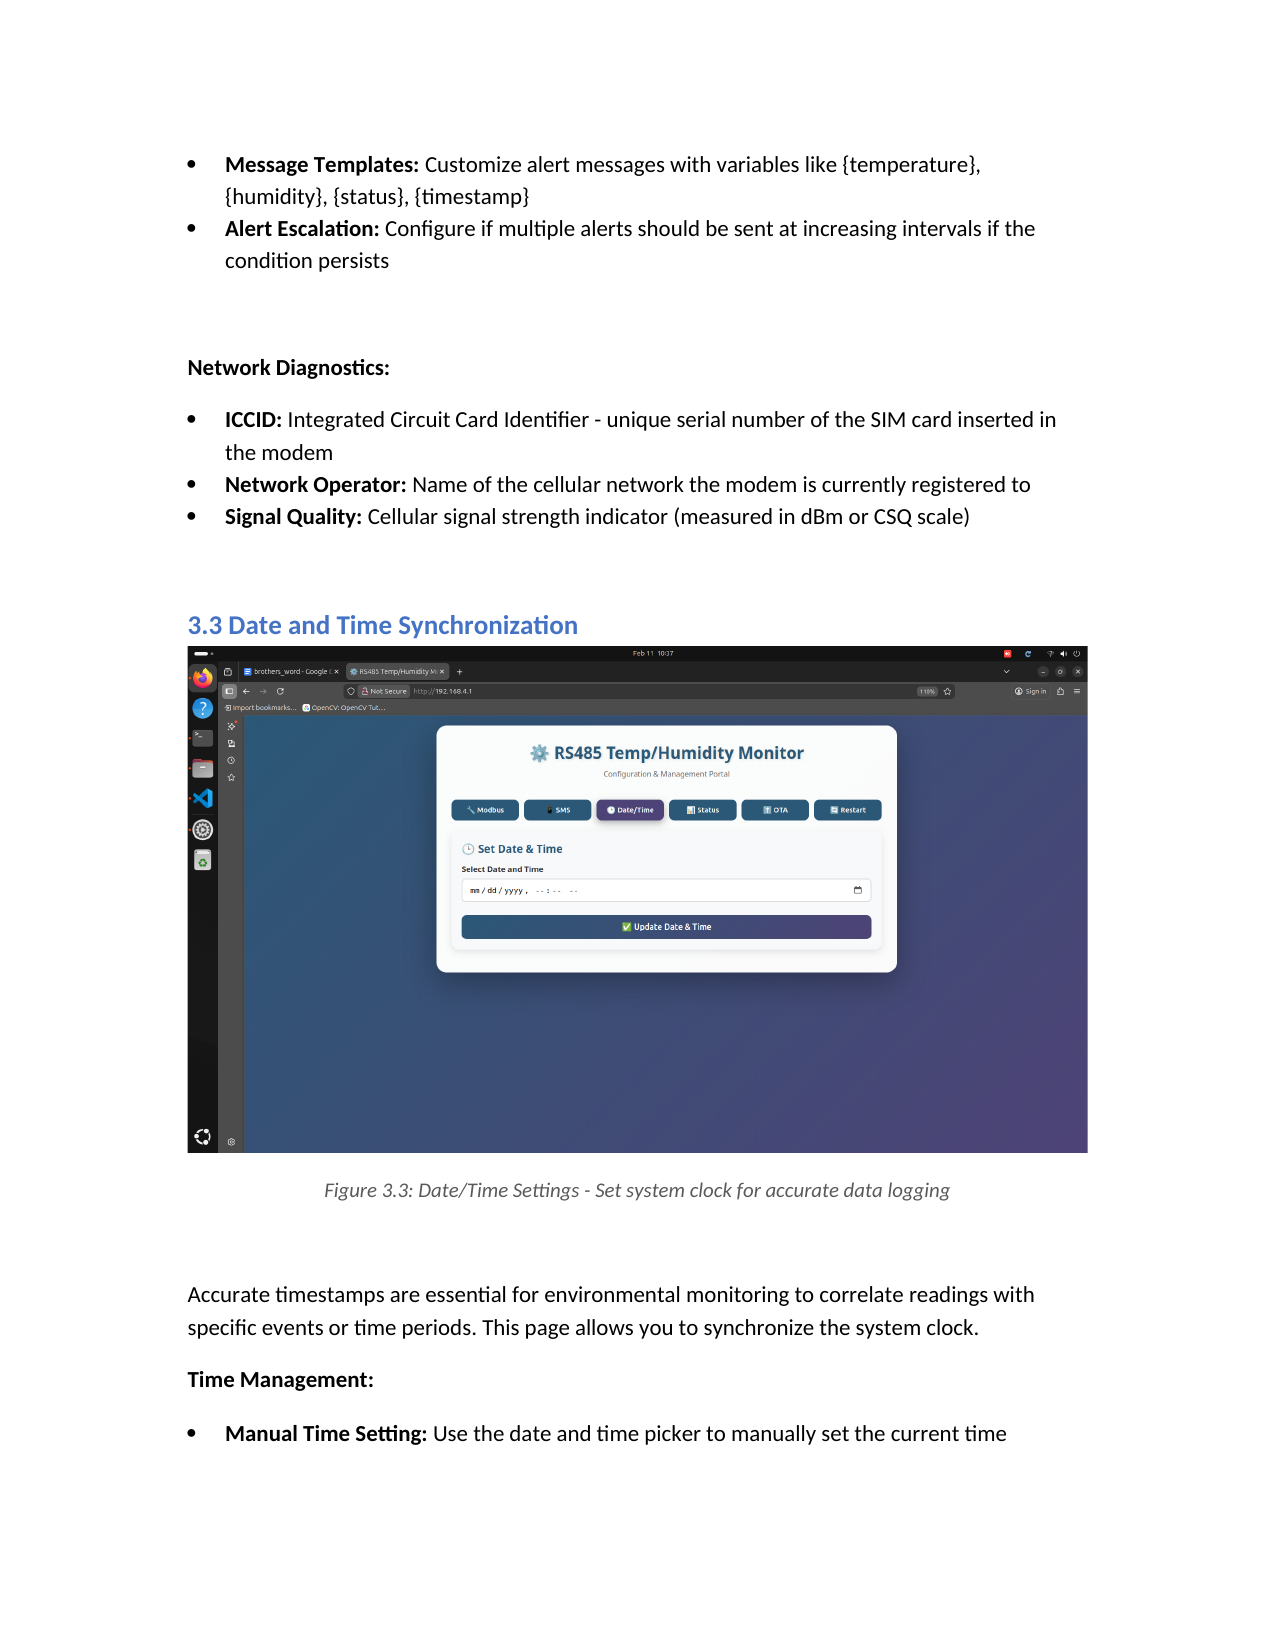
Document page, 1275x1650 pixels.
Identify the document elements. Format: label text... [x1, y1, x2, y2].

picture [187, 646, 1088, 1153]
text Accurate timestamps are essential for environmental monitoring to correlate readings with specific events or time periods. This page allows you to synchronize the system clock. [187, 1280, 1087, 1341]
text Figure 3.3: Date/Time Settings - Set system clock for accurate data logging [187, 1177, 1087, 1203]
list Network Operator: Name of the cellular network the modem is currently registered to [187, 470, 1087, 498]
list Signal Quality: Cellular signal strength indicator (measured in dBm or CSQ scale) [187, 502, 1087, 530]
list ICCID: Integrated Circuit Card Identifier - unique serial number of the SIM card inserted in the modem [187, 406, 1087, 466]
list Alert Escalation: Configure if multiple alerts should be sent at increasing intervals if the condition persists [187, 214, 1087, 274]
list Manual Time Setting: Use the date and time picker to manually set the current time [187, 1419, 1087, 1447]
text Network Diagnostics: [187, 353, 1087, 381]
text Time Management: [187, 1366, 1087, 1394]
subtitle 3.3 Date and Time Synchronization [187, 608, 1087, 641]
list Message Templates: Customize alert messages with variables like {temperature}, {humidity}, {status}, {timestamp} [187, 150, 1087, 210]
